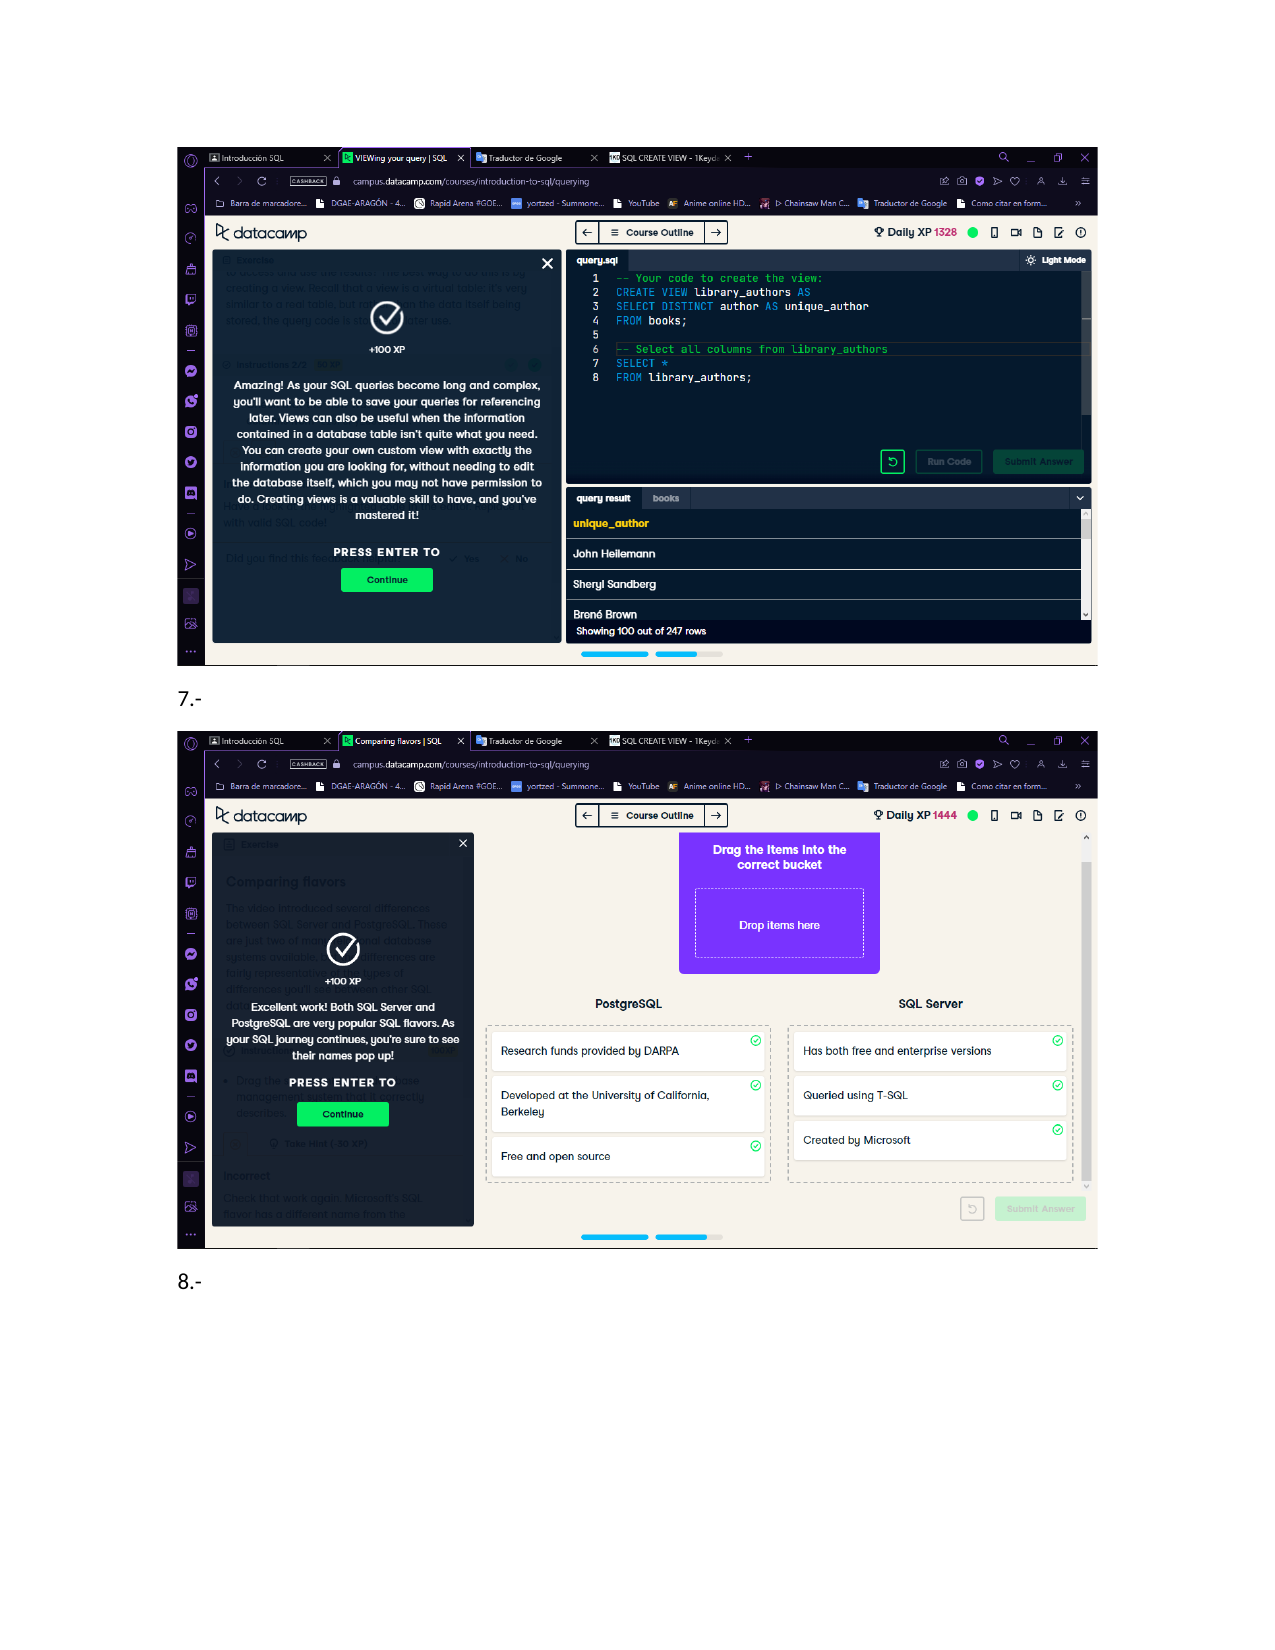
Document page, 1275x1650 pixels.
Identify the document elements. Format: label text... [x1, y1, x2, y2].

text 8.- [177, 1267, 1098, 1295]
picture [177, 731, 1098, 1249]
picture [177, 147, 1098, 666]
text 7.- [177, 684, 1098, 712]
